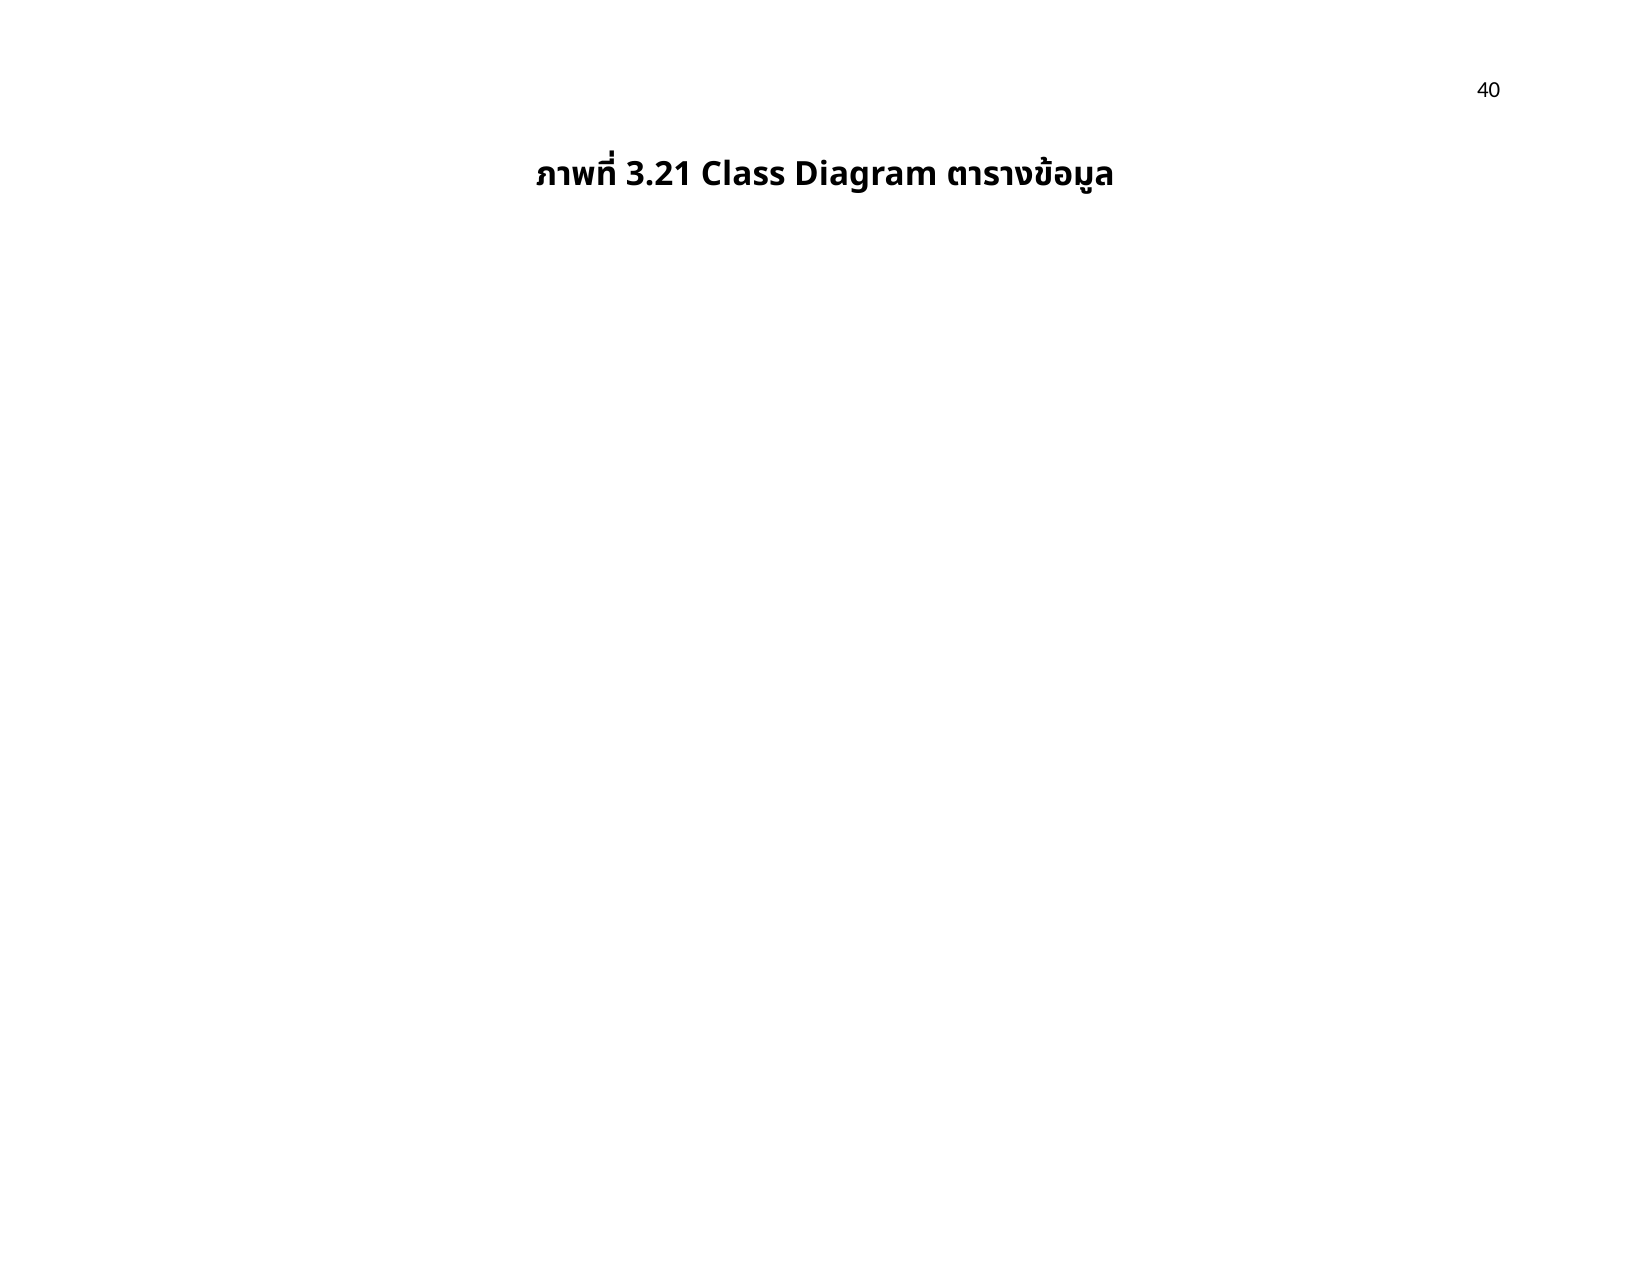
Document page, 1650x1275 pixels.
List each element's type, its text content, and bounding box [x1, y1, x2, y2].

text ภาพที่ 3.21 Class Diagram ตารางข้อมูล [150, 150, 1500, 201]
